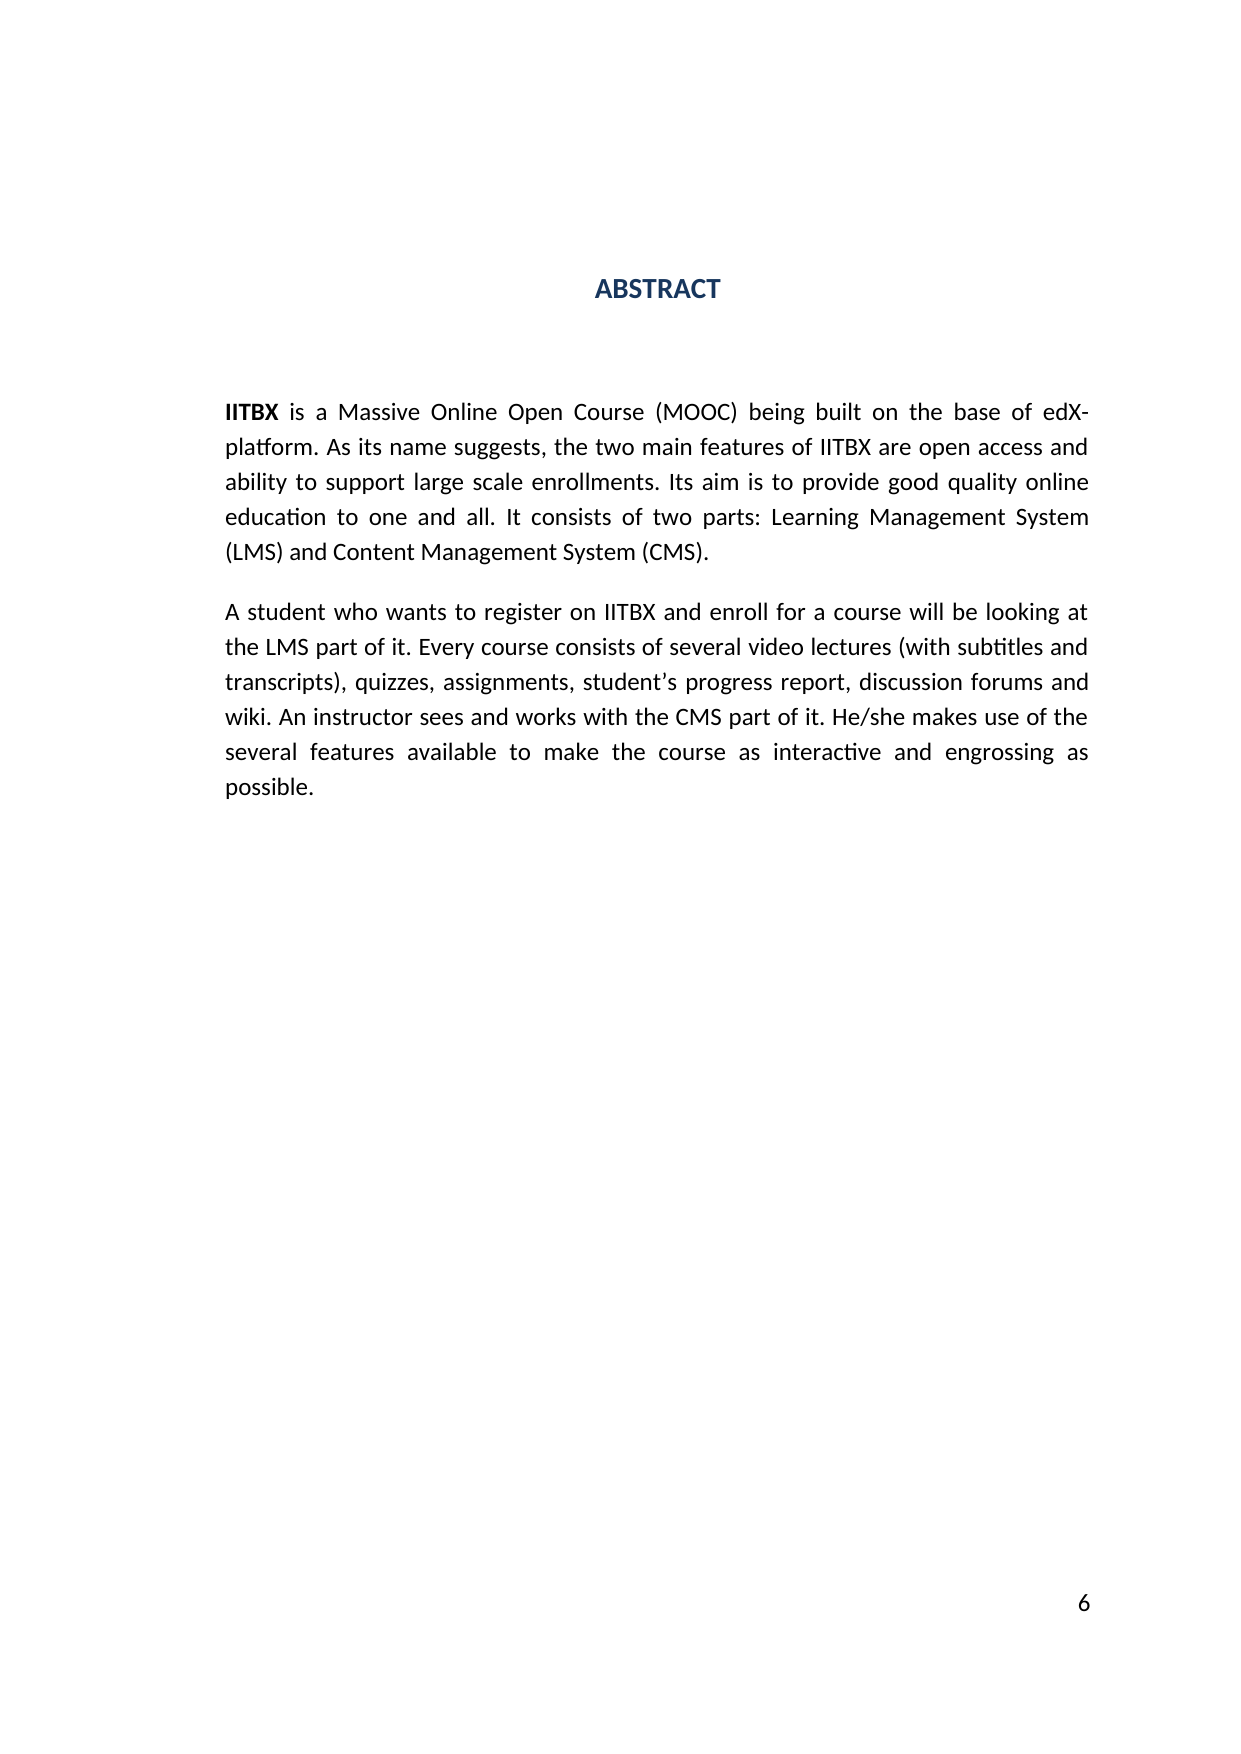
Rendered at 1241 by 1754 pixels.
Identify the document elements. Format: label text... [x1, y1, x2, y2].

text A student who wants to register on IITBX and enroll for a course will be looking at the LMS part of it. Every course consists of several video lectures (with subtitles and transcripts), quizzes, assignments, student’s progress report, discussion forums and wiki. An instructor sees and works with the CMS part of it. He/she makes use of the several features available to make the course as interactive and engrossing as possible. [225, 596, 1090, 801]
text IITBX is a Massive Online Open Course (MOOC) being built on the base of edX-platform. As its name suggests, the two main features of IITBX are open access and ability to support large scale enrollments. Its aim is to provide good quality online education to one and all. It consists of two parts: Learning Management System (LMS) and Content Management System (CMS). [225, 396, 1090, 566]
text ABSTRACT [225, 270, 1090, 306]
